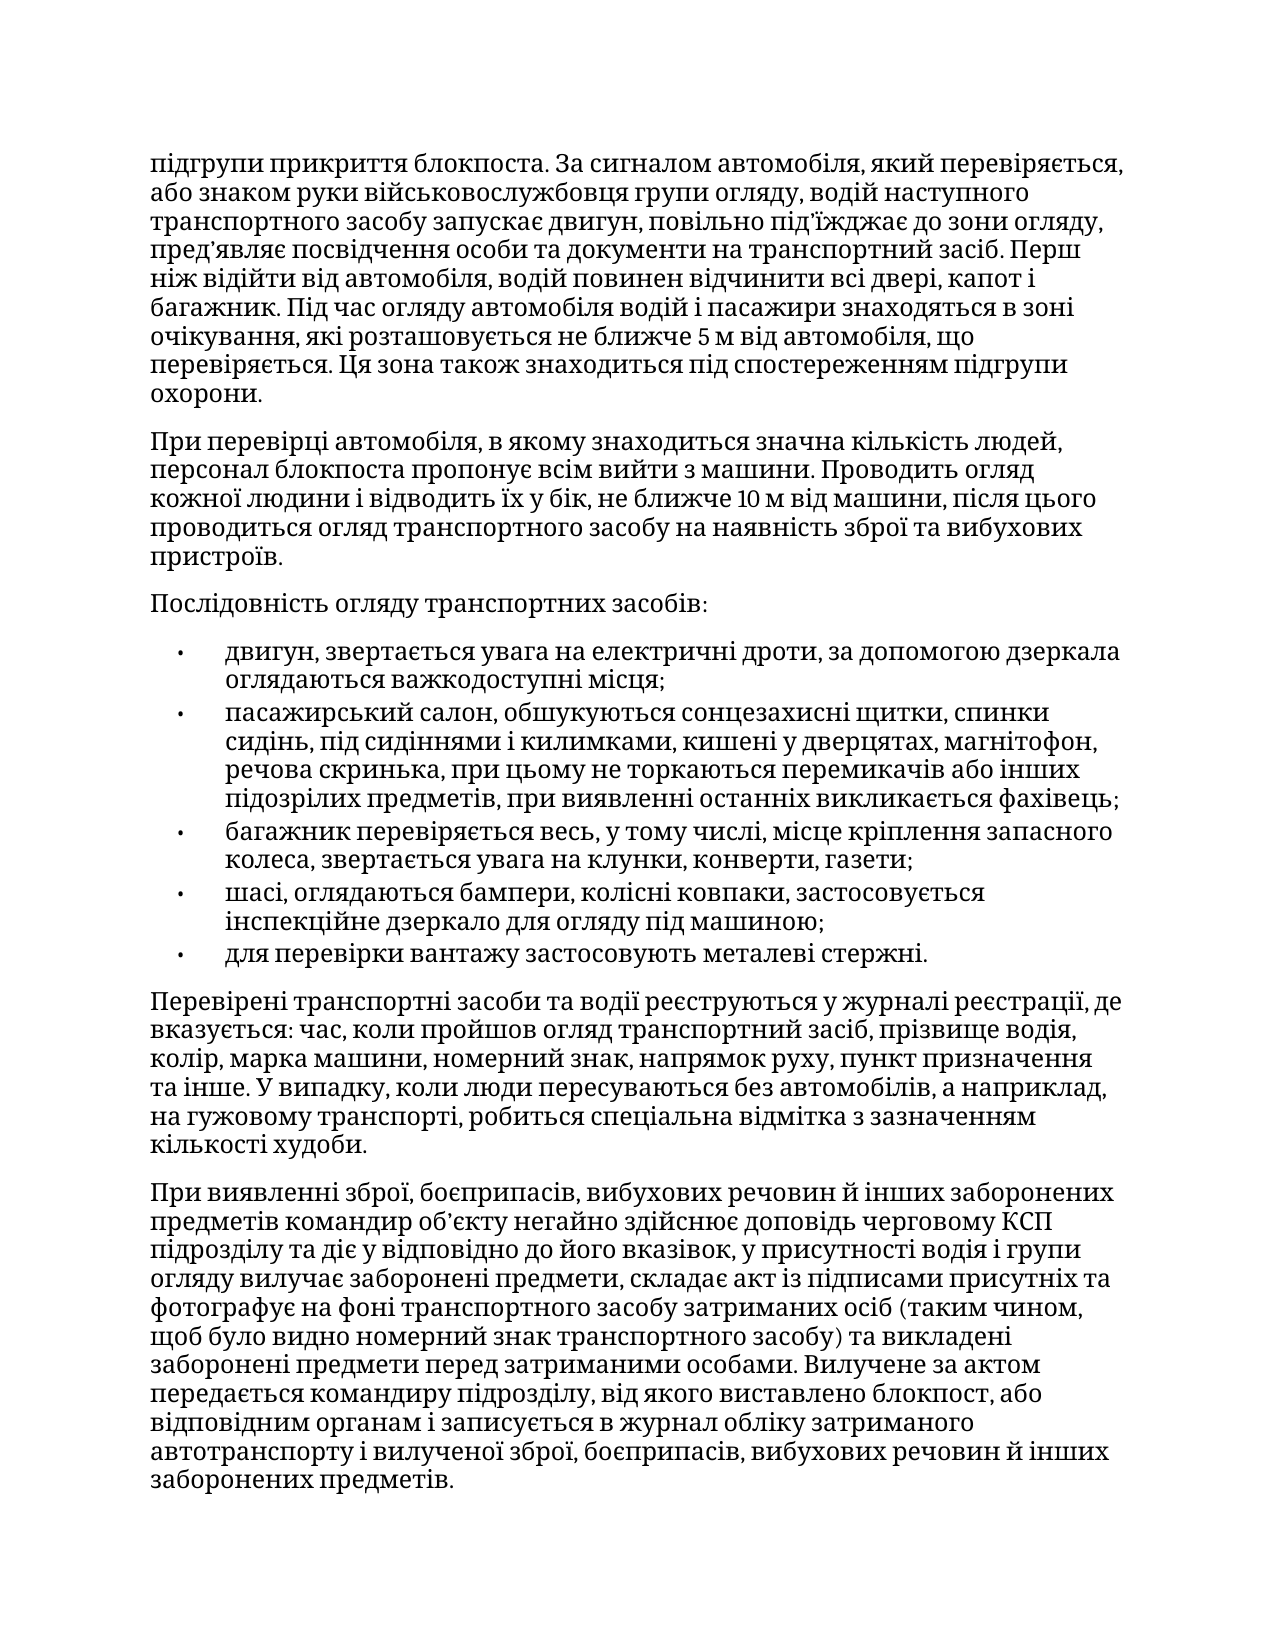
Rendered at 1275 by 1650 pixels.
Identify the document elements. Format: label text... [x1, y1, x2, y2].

list багажник перевіряється весь, у тому числі, місце кріплення запасного колеса, звертається увага на клунки, конверти, газети; [175, 817, 1125, 875]
text Перевірені транспортні засоби та водії реєструються у журналі реєстрації, де вказується: час, коли пройшов огляд транспортний засіб, прізвище водія, колір, марка машини, номерний знак, напрямок руху, пункт призначення та інше. У випадку, коли люди пересуваються без автомобілів, а наприклад, на гужовому транспорті, робиться спеціальна відмітка з зазначенням кількості худоби. [150, 987, 1125, 1160]
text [150, 150, 1125, 409]
list двигун, звертається увага на електричні дроти, за допомогою дзеркала оглядаються важкодоступні місця; [175, 637, 1125, 695]
list шасі, оглядаються бампери, колісні ковпаки, застосовується інспекційне дзеркало для огляду під машиною; [175, 879, 1125, 936]
list для перевірки вантажу застосовують металеві стержні. [175, 940, 1125, 969]
text Послідовність огляду транспортних засобів: [150, 590, 1125, 619]
list пасажирський салон, обшукуються сонцезахисні щитки, спинки сидінь, під сидіннями і килимками, кишені у дверцятах, магнітофон, речова скринька, при цьому не торкаються перемикачів або інших підозрілих предметів, при виявленні останніх викликається фахівець; [175, 699, 1125, 814]
text При виявленні зброї, боєприпасів, вибухових речовин й інших заборонених предметів командир об’єкту негайно здійснює доповідь черговому КСП підрозділу та діє у відповідно до його вказівок, у присутності водія і групи огляду вилучає заборонені предмети, складає акт із підписами присутніх та фотографує на фоні транспортного засобу затриманих осіб (таким чином, щоб було видно номерний знак транспортного засобу) та викладені заборонені предмети перед затриманими особами. Вилучене за актом передається командиру підрозділу, від якого виставлено блокпост, або відповідним органам і записується в журнал обліку затриманого автотранспорту і вилученої зброї, боєприпасів, вибухових речовин й інших заборонених предметів. [150, 1179, 1125, 1495]
text При перевірці автомобіля, в якому знаходиться значна кількість людей, персонал блокпоста пропонує всім вийти з машини. Проводить огляд кожної людини і відводить їх у бік, не ближче 10 м від машини, після цього проводиться огляд транспортного засобу на наявність зброї та вибухових пристроїв. [150, 427, 1125, 571]
